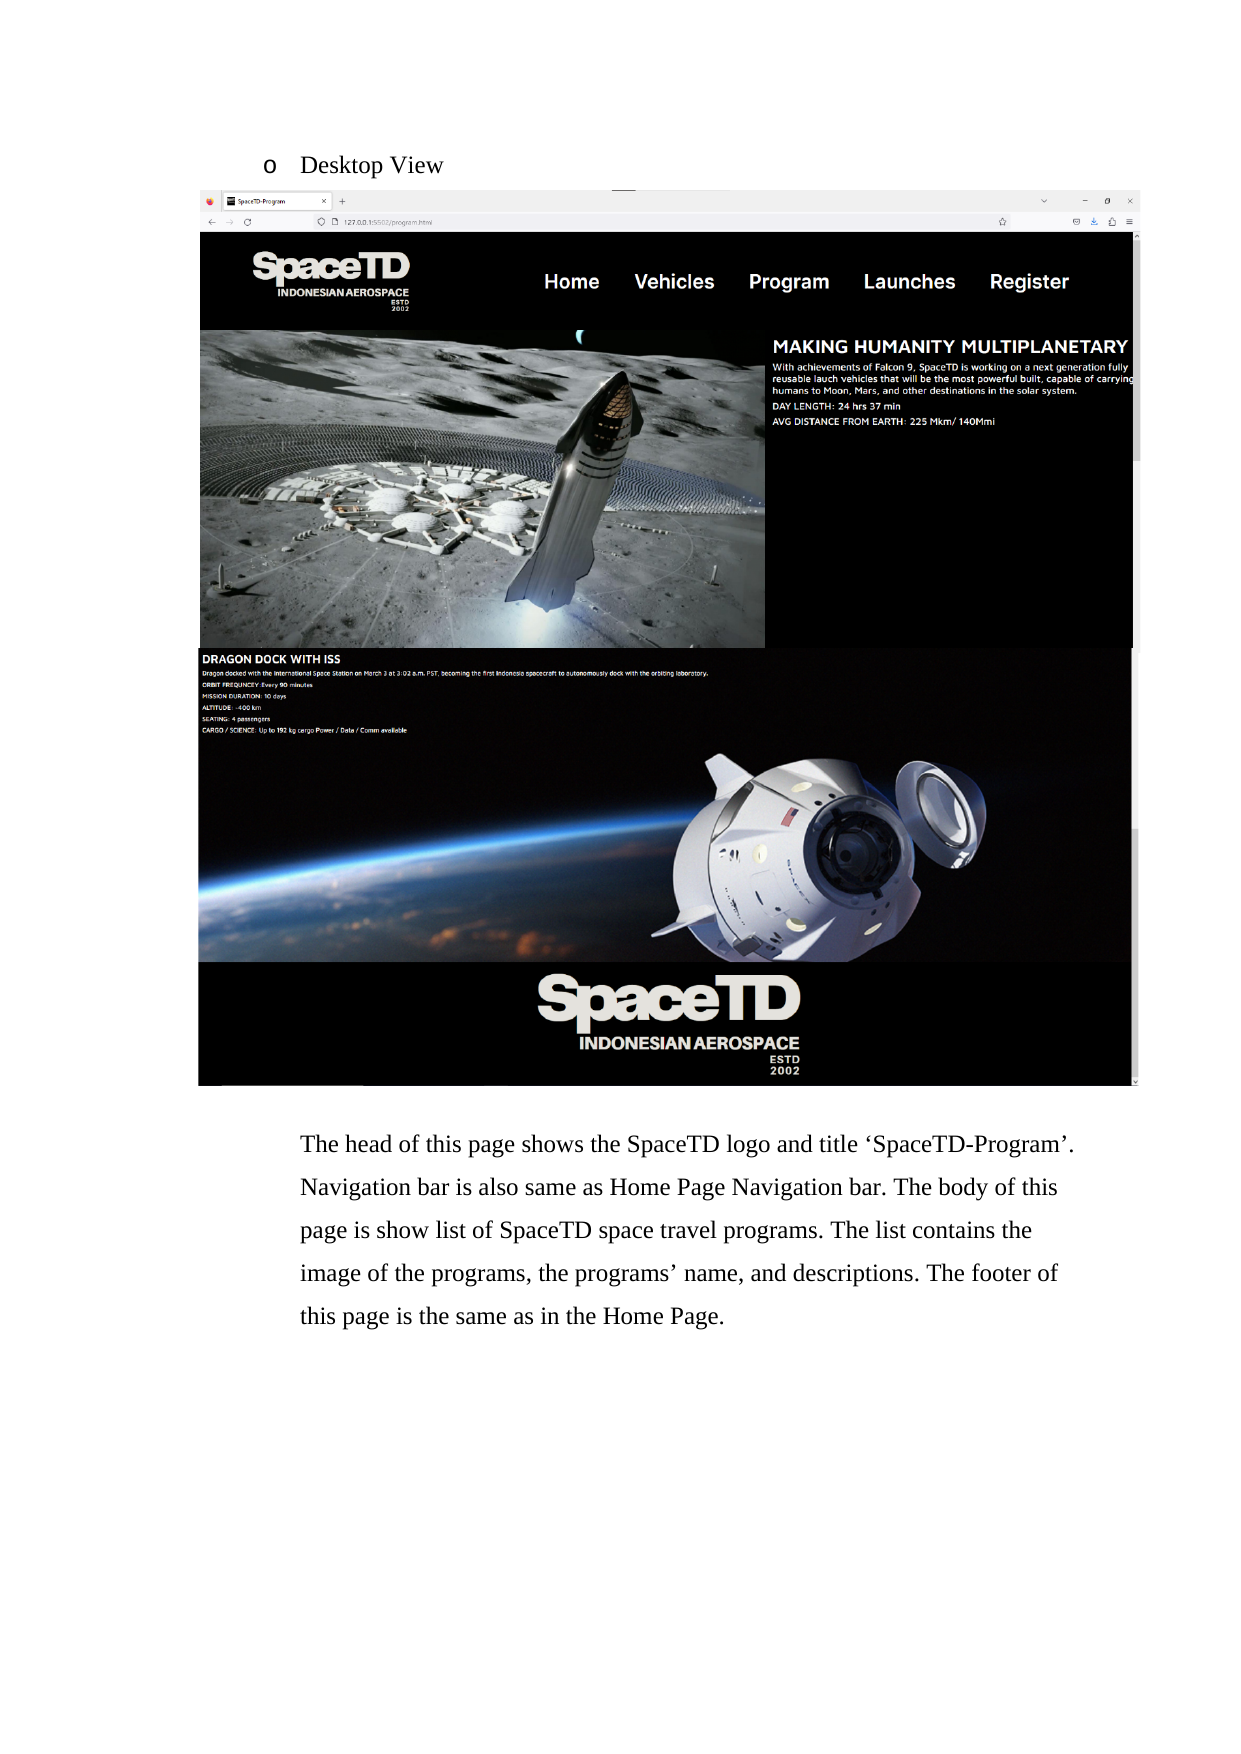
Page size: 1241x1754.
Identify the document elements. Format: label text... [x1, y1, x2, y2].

list Desktop View The head of this page shows the SpaceTD logo and title ‘SpaceTD-Program’. Navigation bar is also same as Home Page Navigation bar. The body of this page is show list of SpaceTD space travel programs. The list contains the image of the programs, the programs’ name, and descriptions. The footer of this page is the same as in the Home Page. [262, 150, 1090, 190]
list Desktop View The head of this page shows the SpaceTD logo and title ‘SpaceTD-Program’. Navigation bar is also same as Home Page Navigation bar. The body of this page is show list of SpaceTD space travel programs. The list contains the image of the programs, the programs’ name, and descriptions. The footer of this page is the same as in the Home Page. [262, 1086, 1090, 1330]
picture [198, 190, 1141, 1086]
